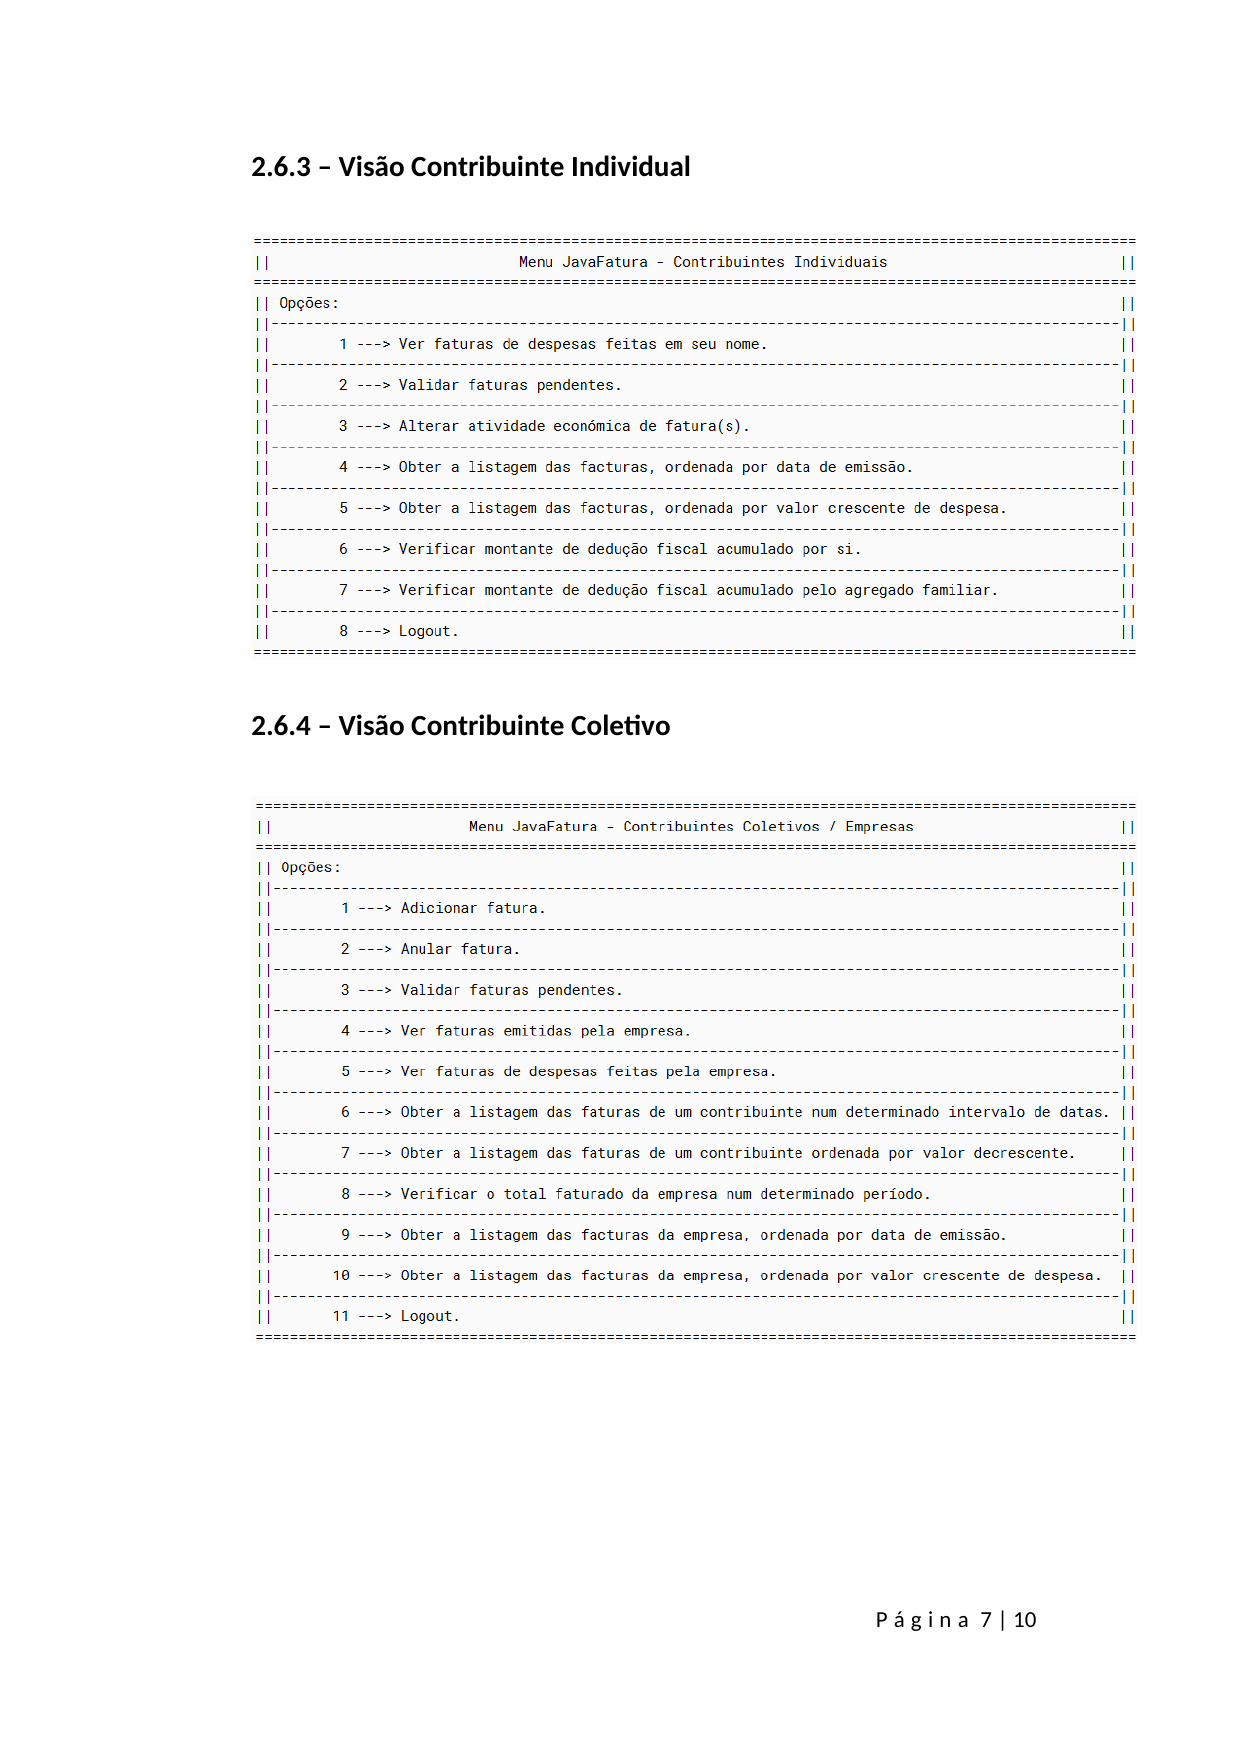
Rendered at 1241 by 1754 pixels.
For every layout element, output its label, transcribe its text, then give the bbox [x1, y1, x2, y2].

picture [251, 237, 1137, 660]
text 2.6.4 – Visão Contribuinte Coletivo [251, 707, 1063, 743]
text 2.6.3 – Visão Contribuinte Individual [251, 148, 1063, 183]
picture [251, 796, 1138, 1343]
